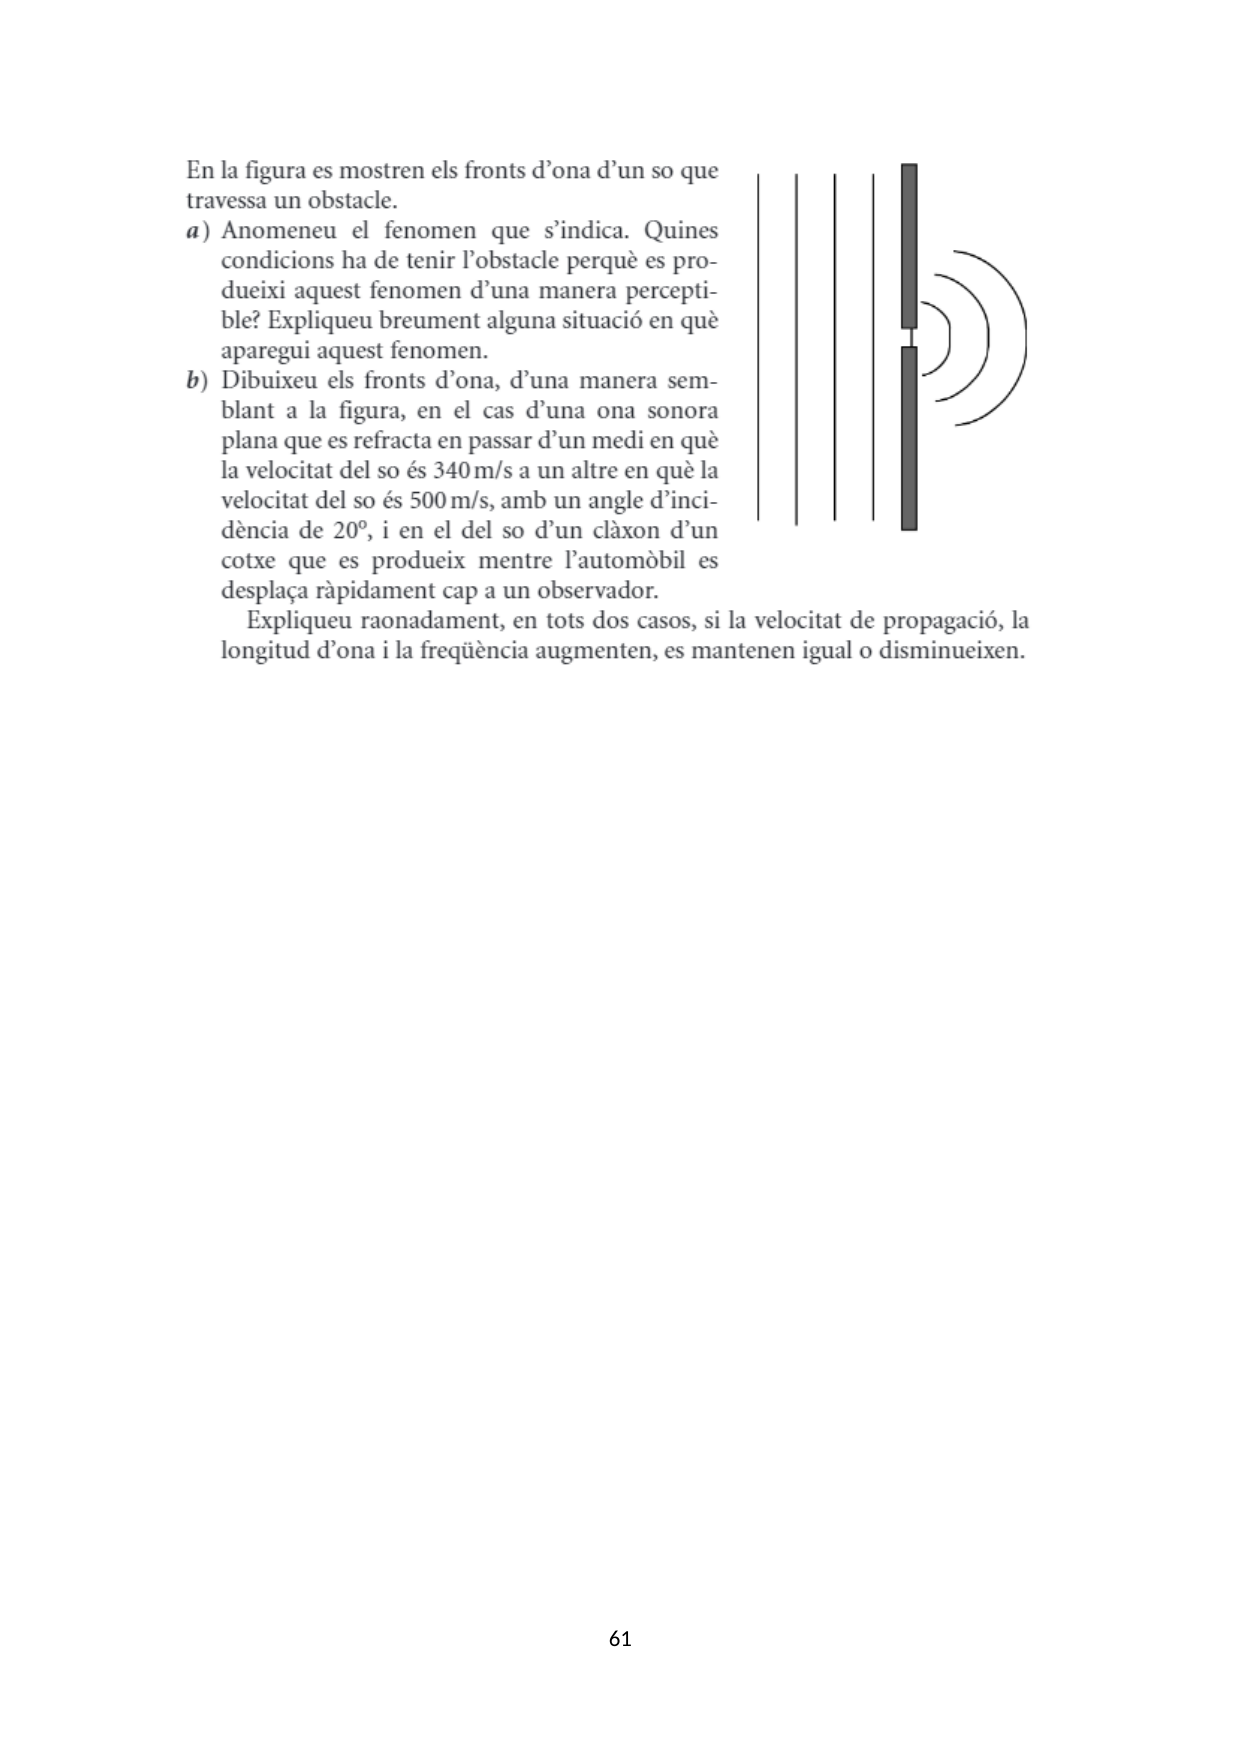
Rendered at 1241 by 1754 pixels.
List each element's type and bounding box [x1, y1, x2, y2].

picture [177, 147, 1063, 690]
